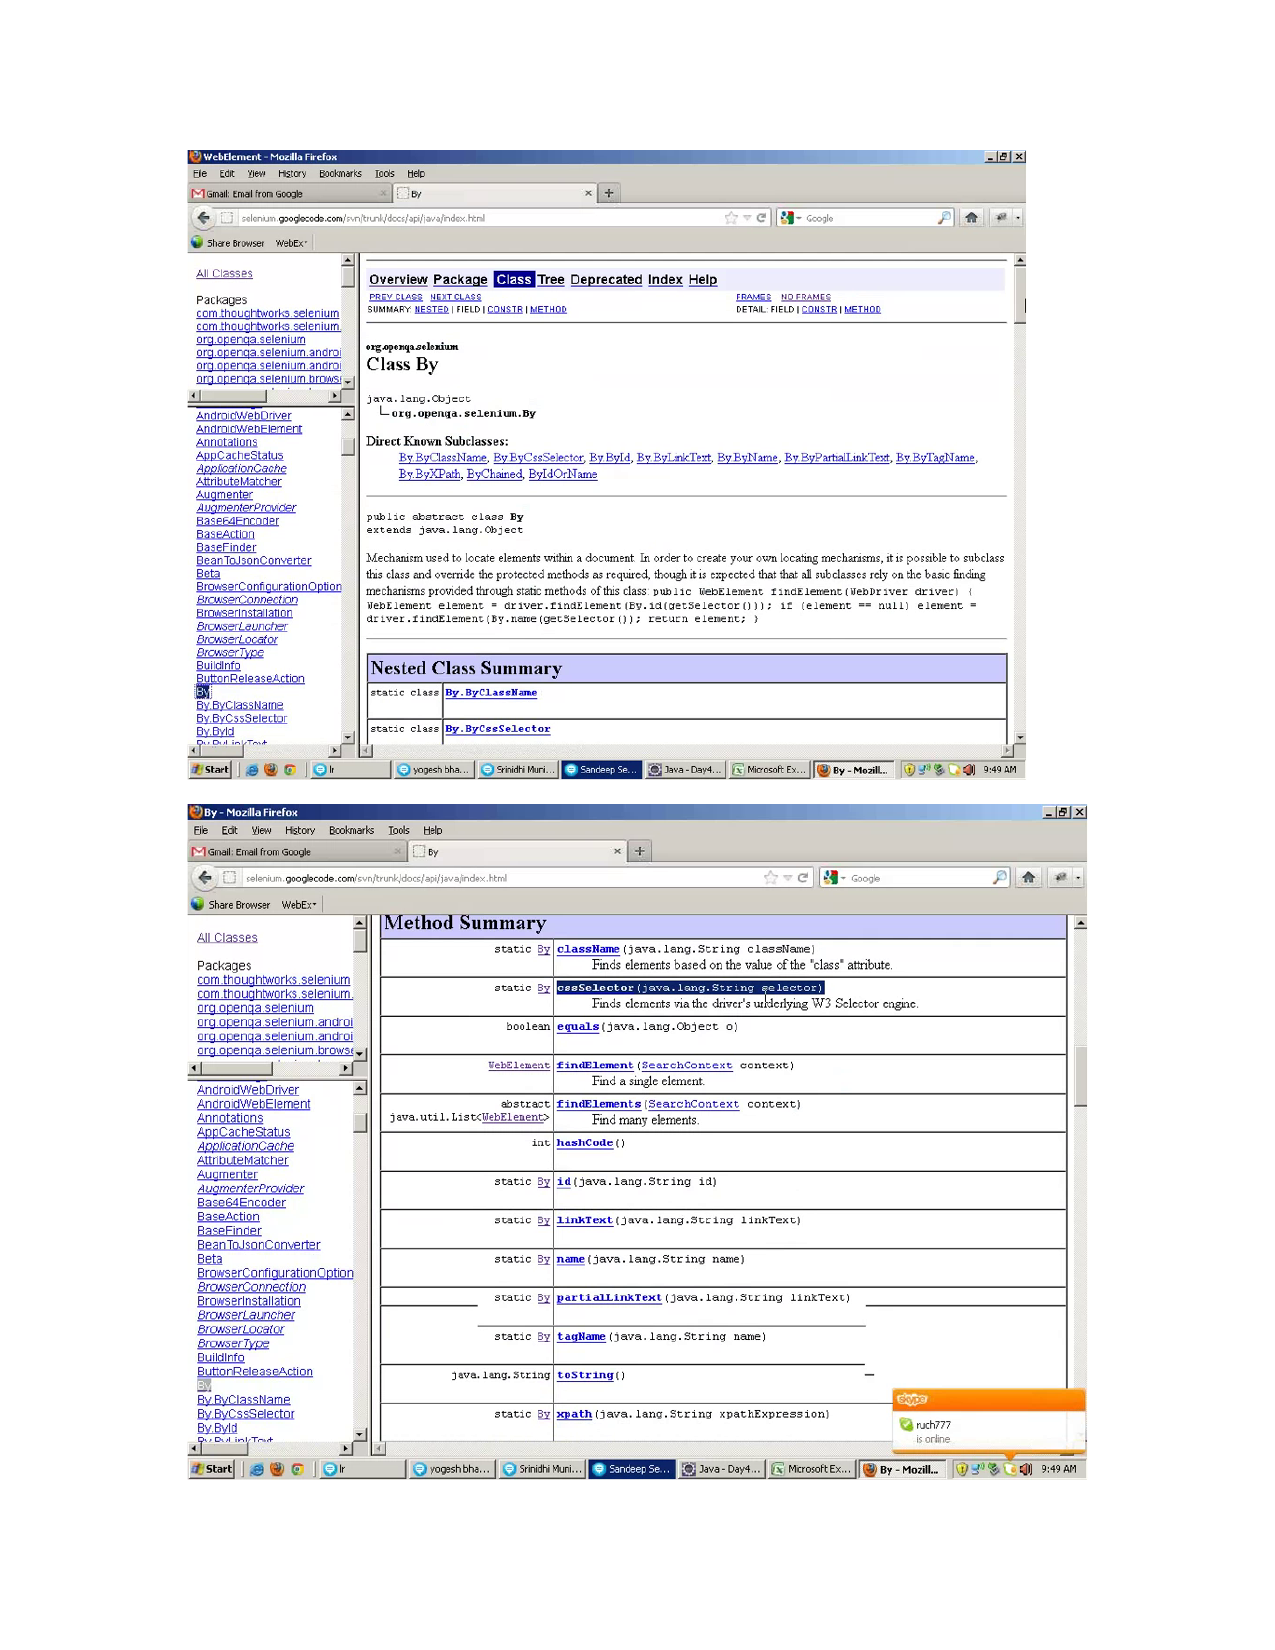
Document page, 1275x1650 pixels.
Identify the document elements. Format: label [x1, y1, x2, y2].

picture [187, 804, 1088, 1480]
picture [187, 150, 1027, 780]
